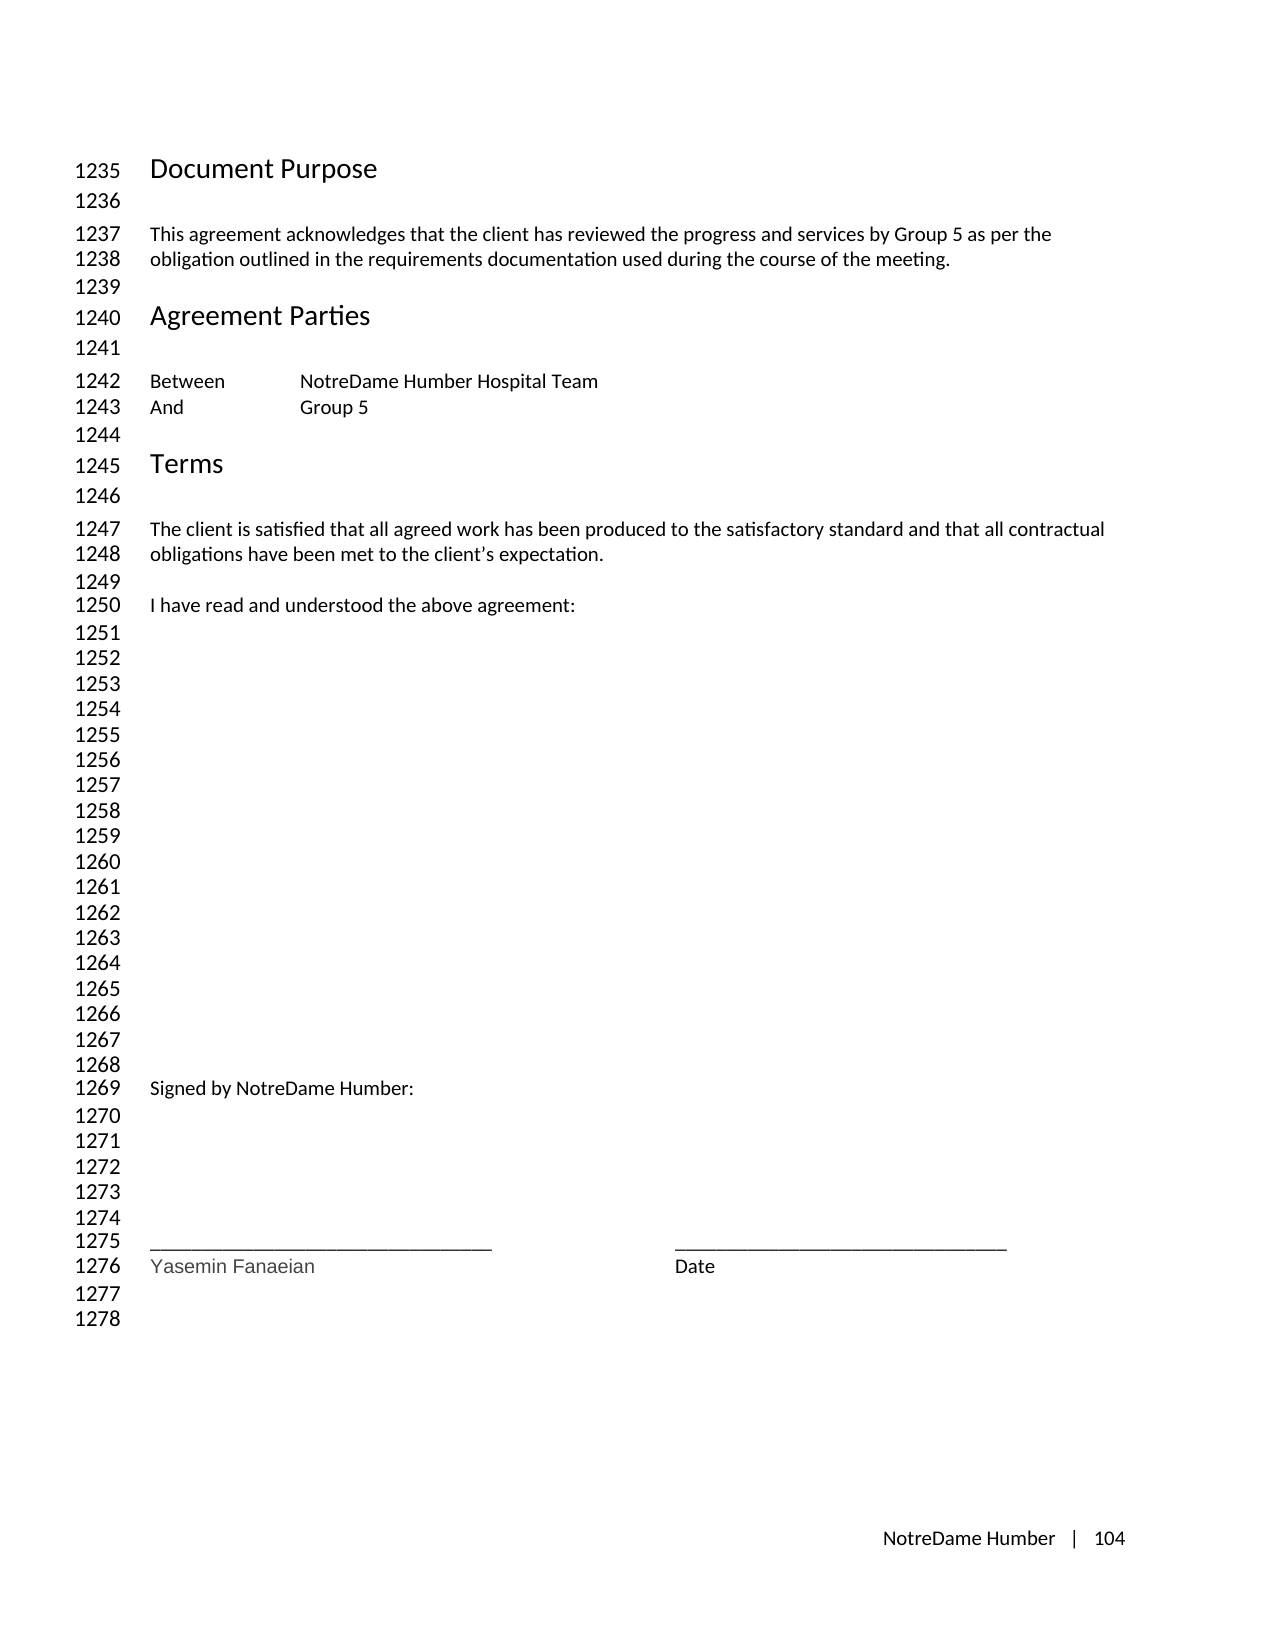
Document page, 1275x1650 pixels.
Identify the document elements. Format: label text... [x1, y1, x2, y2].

text Agreement Parties [150, 297, 1125, 333]
text Document Purpose [150, 150, 1125, 186]
text This agreement acknowledges that the client has reviewed the progress and services by Group 5 as per the obligation outlined in the requirements documentation used during the course of the meeting. [150, 221, 1125, 272]
text Yasemin Fanaeian Date [150, 1253, 1125, 1279]
text Signed by NotreDame Humber: [150, 1075, 1125, 1101]
text The client is satisfied that all agreed work has been produced to the satisfactory standard and that all contractual obligations have been met to the client’s expectation. [150, 516, 1125, 567]
text I have read and understood the above agreement: [150, 592, 1125, 618]
text _________________________________ ________________________________ [150, 1228, 1125, 1253]
text Between NotreDame Humber Hospital Team [150, 369, 1125, 394]
text And Group 5 [150, 394, 1125, 419]
text Terms [150, 445, 1125, 481]
